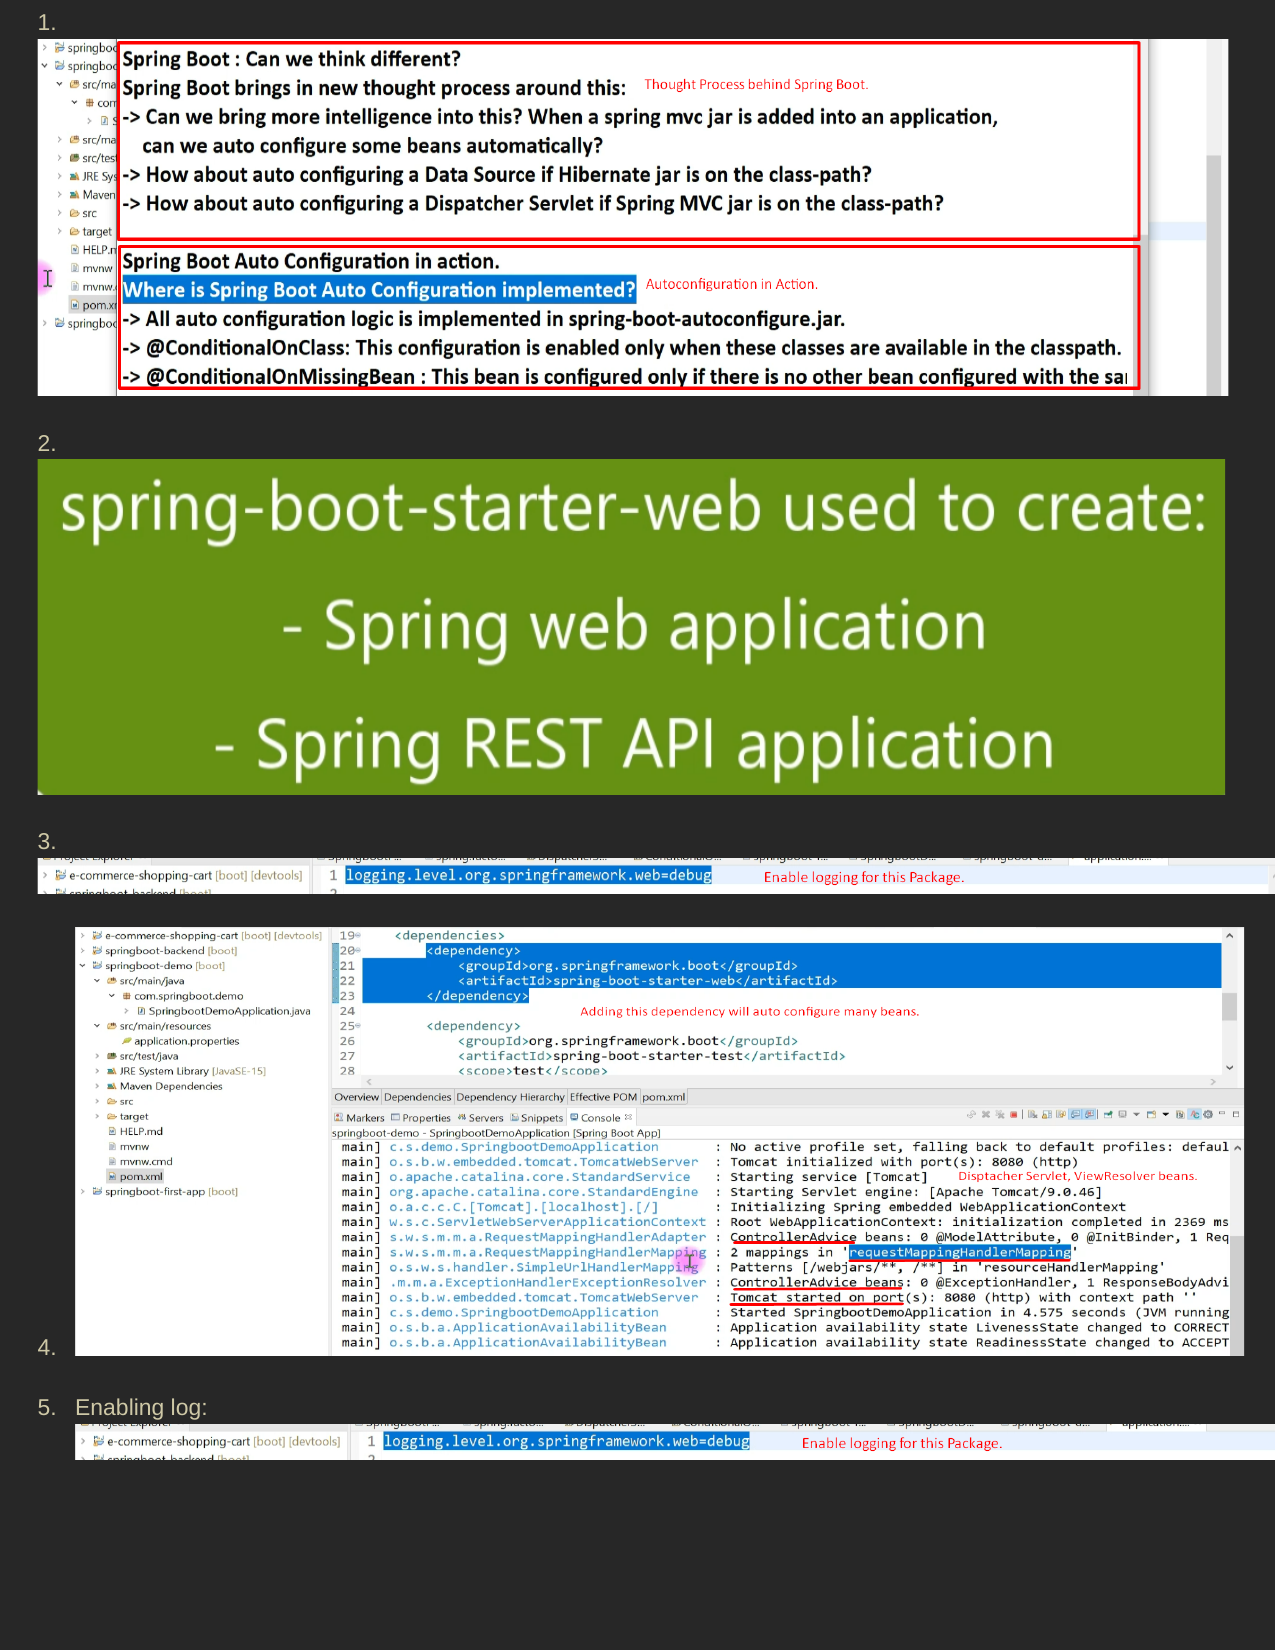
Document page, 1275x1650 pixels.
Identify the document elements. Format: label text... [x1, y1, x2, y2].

picture [37, 459, 1226, 795]
picture [75, 1424, 1275, 1460]
picture [37, 39, 1229, 396]
picture [37, 858, 1275, 894]
picture [75, 927, 1245, 1356]
